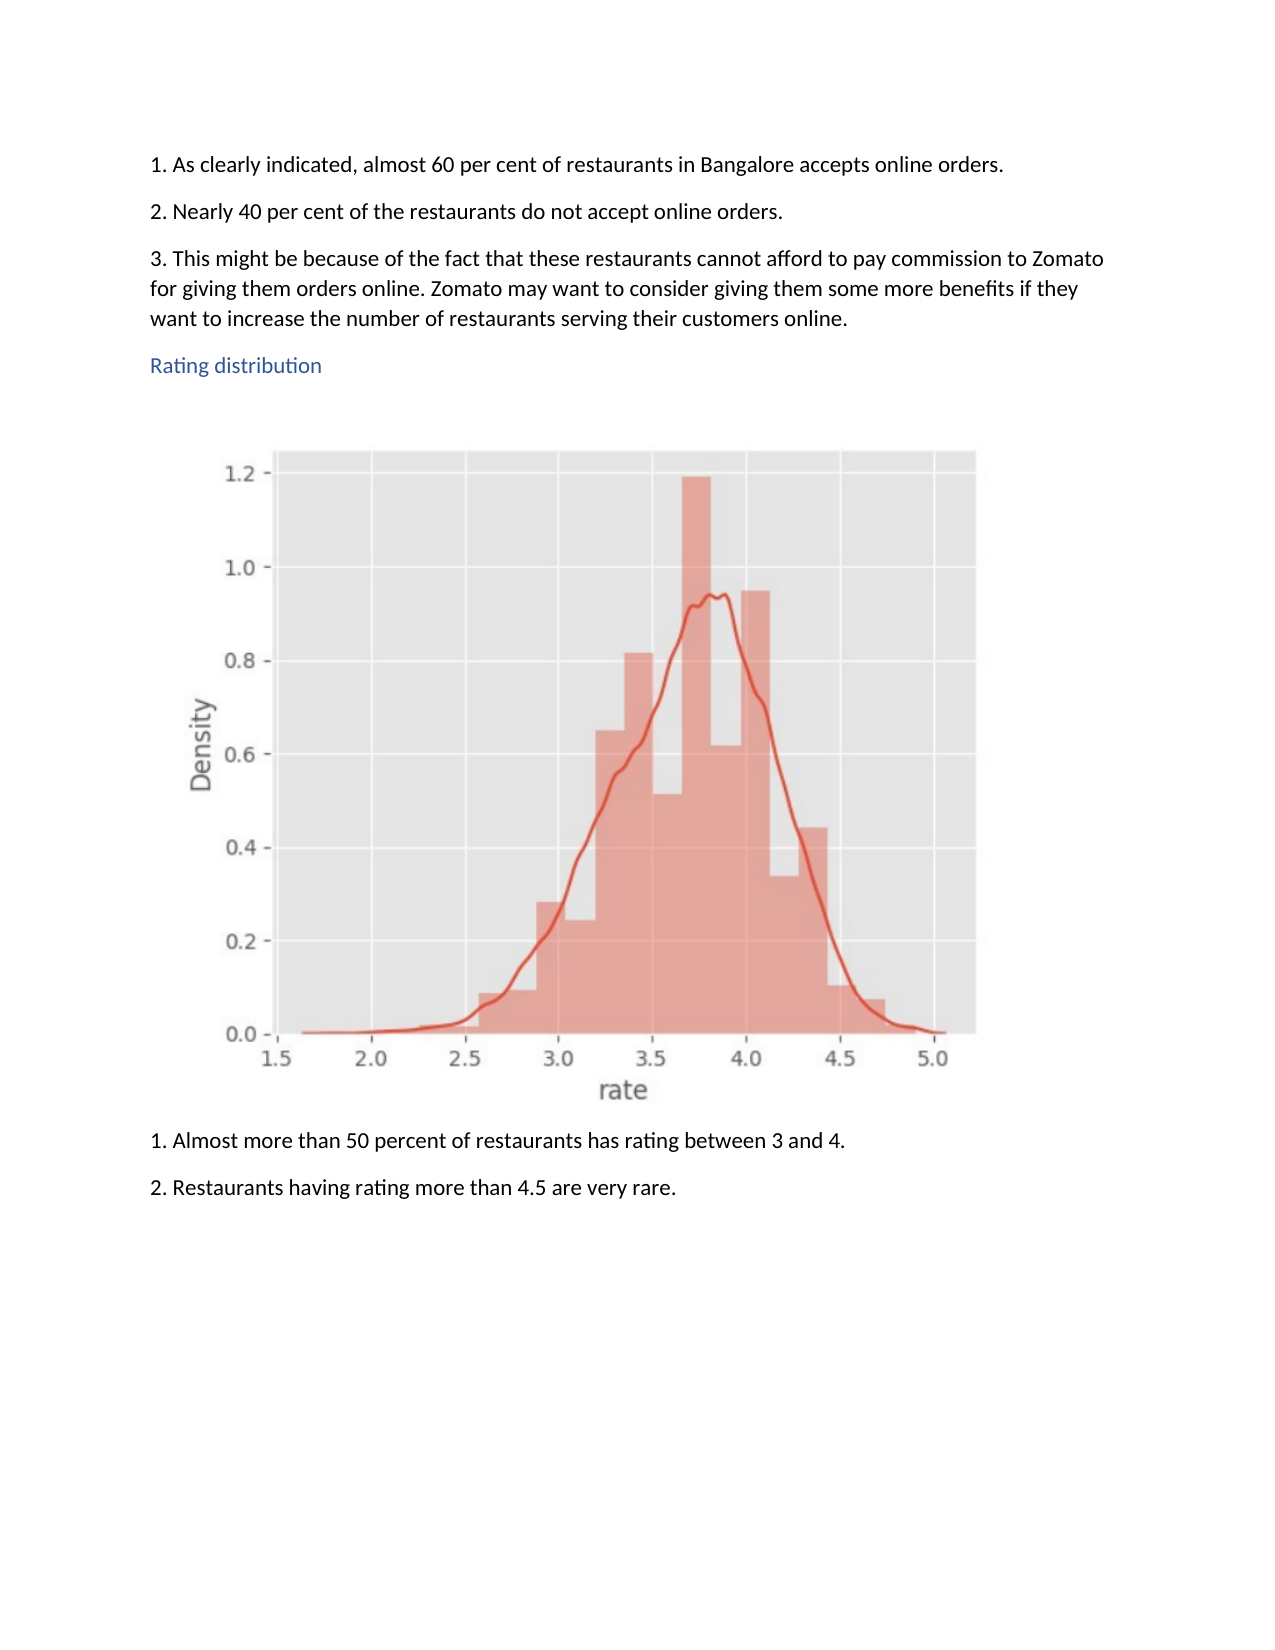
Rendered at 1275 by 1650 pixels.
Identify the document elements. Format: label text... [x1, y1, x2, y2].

text 1. As clearly indicated, almost 60 per cent of restaurants in Bangalore accepts online orders. [150, 150, 1125, 178]
subtitle Rating distribution [150, 351, 1125, 379]
text 2. Restaurants having rating more than 4.5 are very rare. [150, 1173, 1125, 1201]
text 1. Almost more than 50 percent of restaurants has rating between 3 and 4. [150, 1126, 1125, 1154]
text 3. This might be because of the fact that these restaurants cannot afford to pay commission to Zomato for giving them orders online. Zomato may want to consider giving them some more benefits if they want to increase the number of restaurants serving their customers online. [150, 244, 1125, 332]
text 2. Nearly 40 per cent of the restaurants do not accept online orders. [150, 197, 1125, 225]
